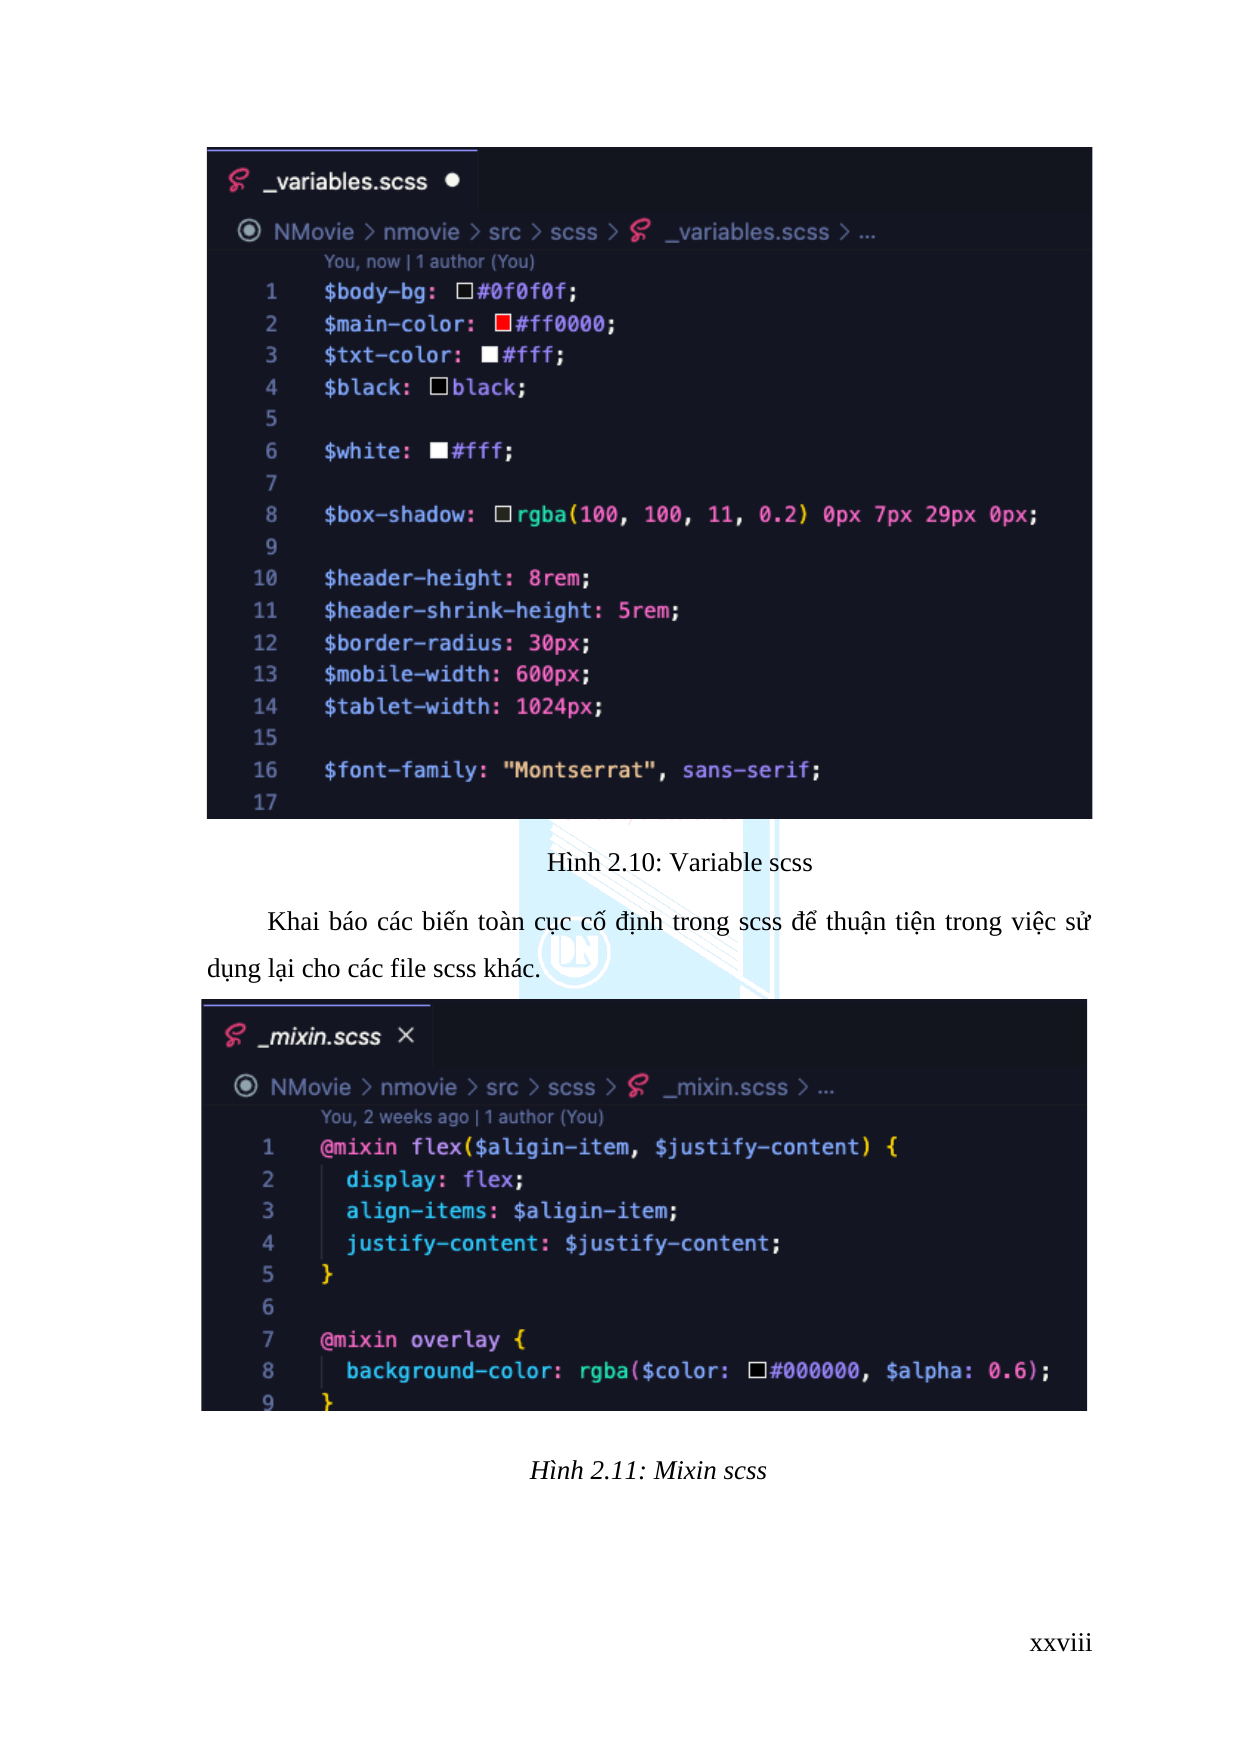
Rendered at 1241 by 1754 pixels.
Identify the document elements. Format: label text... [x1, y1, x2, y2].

text Hình 2.10: Variable scss [207, 846, 1092, 877]
picture [201, 999, 1088, 1411]
picture [206, 147, 1093, 819]
text Khai báo các biến toàn cục cố định trong scss để thuận tiện trong việc sử dụng lại cho các file scss khác. [207, 906, 1092, 983]
